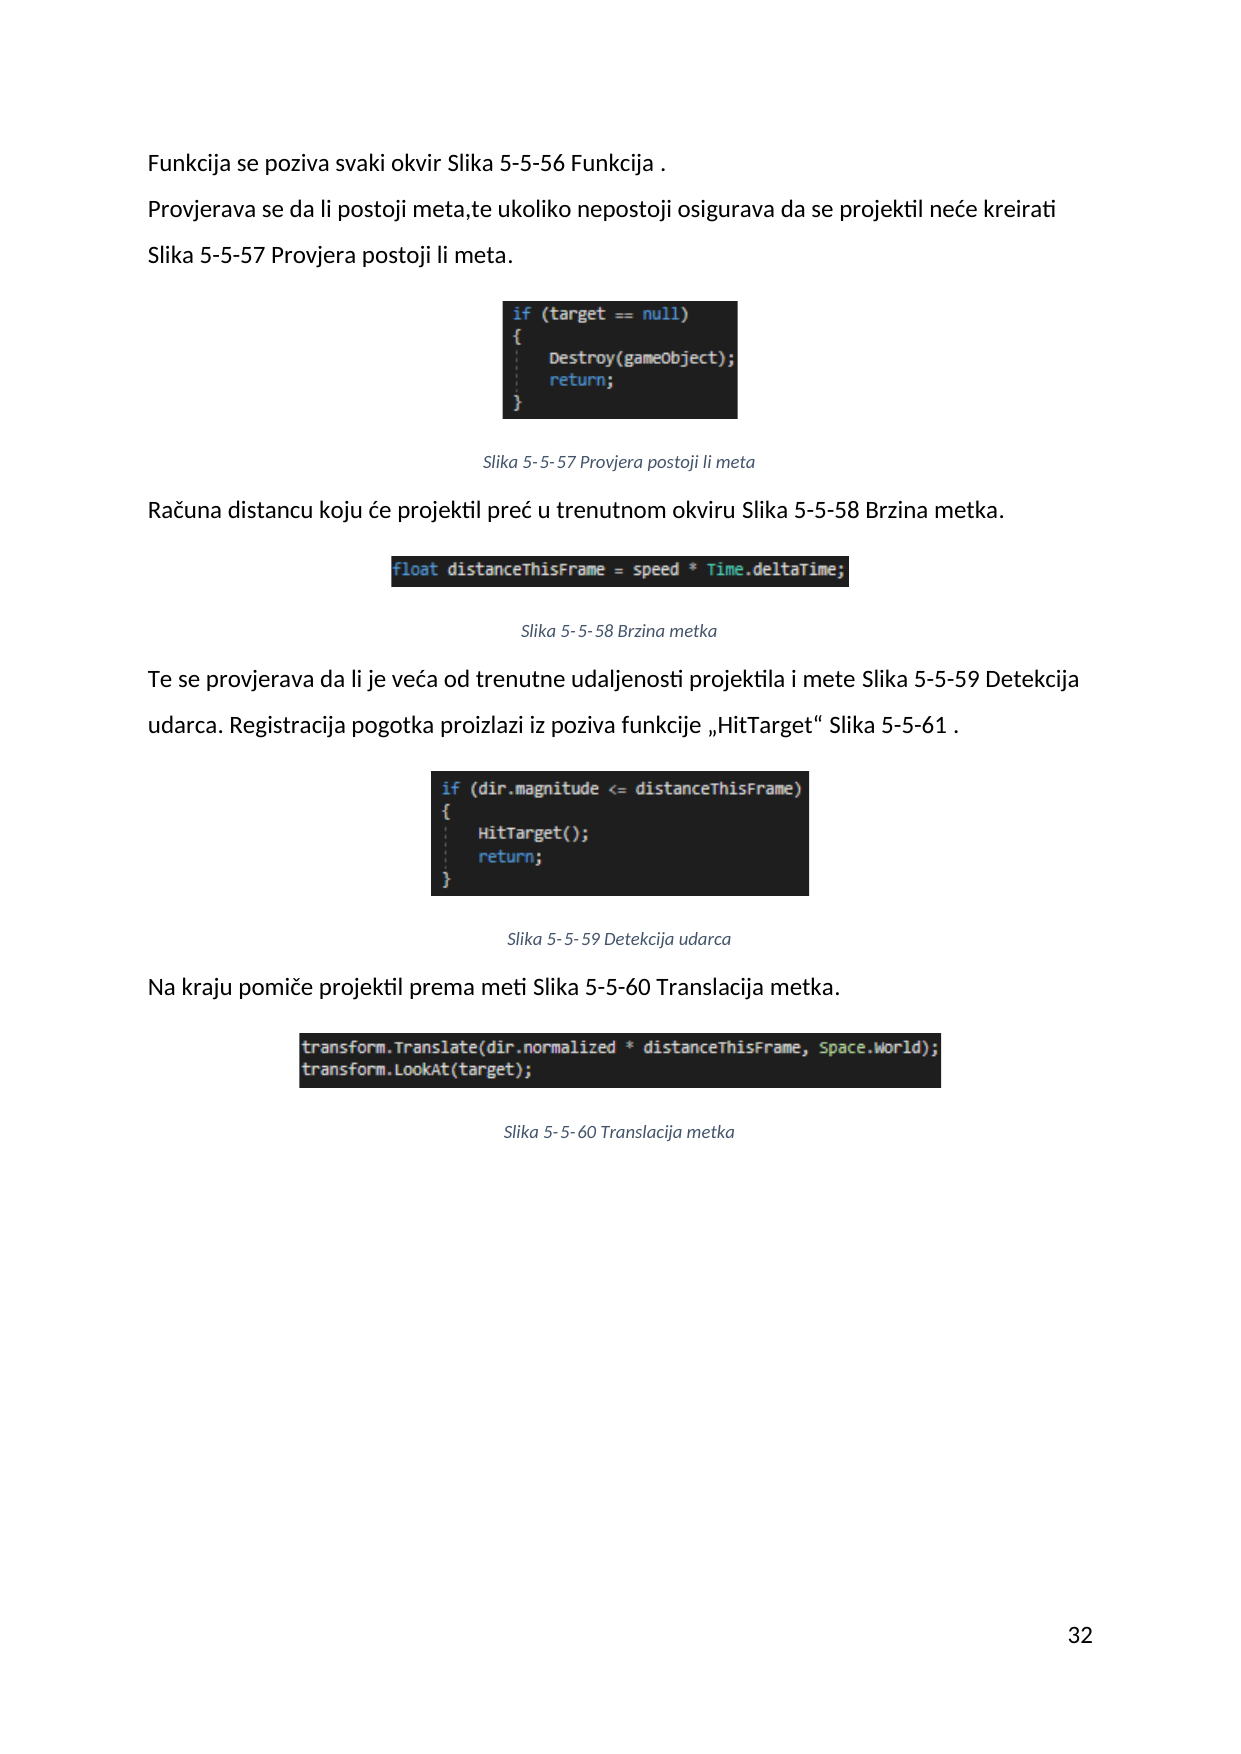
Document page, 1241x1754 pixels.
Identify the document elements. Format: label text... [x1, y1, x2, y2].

picture [431, 771, 810, 896]
picture [299, 1033, 942, 1088]
picture [391, 556, 849, 587]
picture [502, 301, 738, 419]
